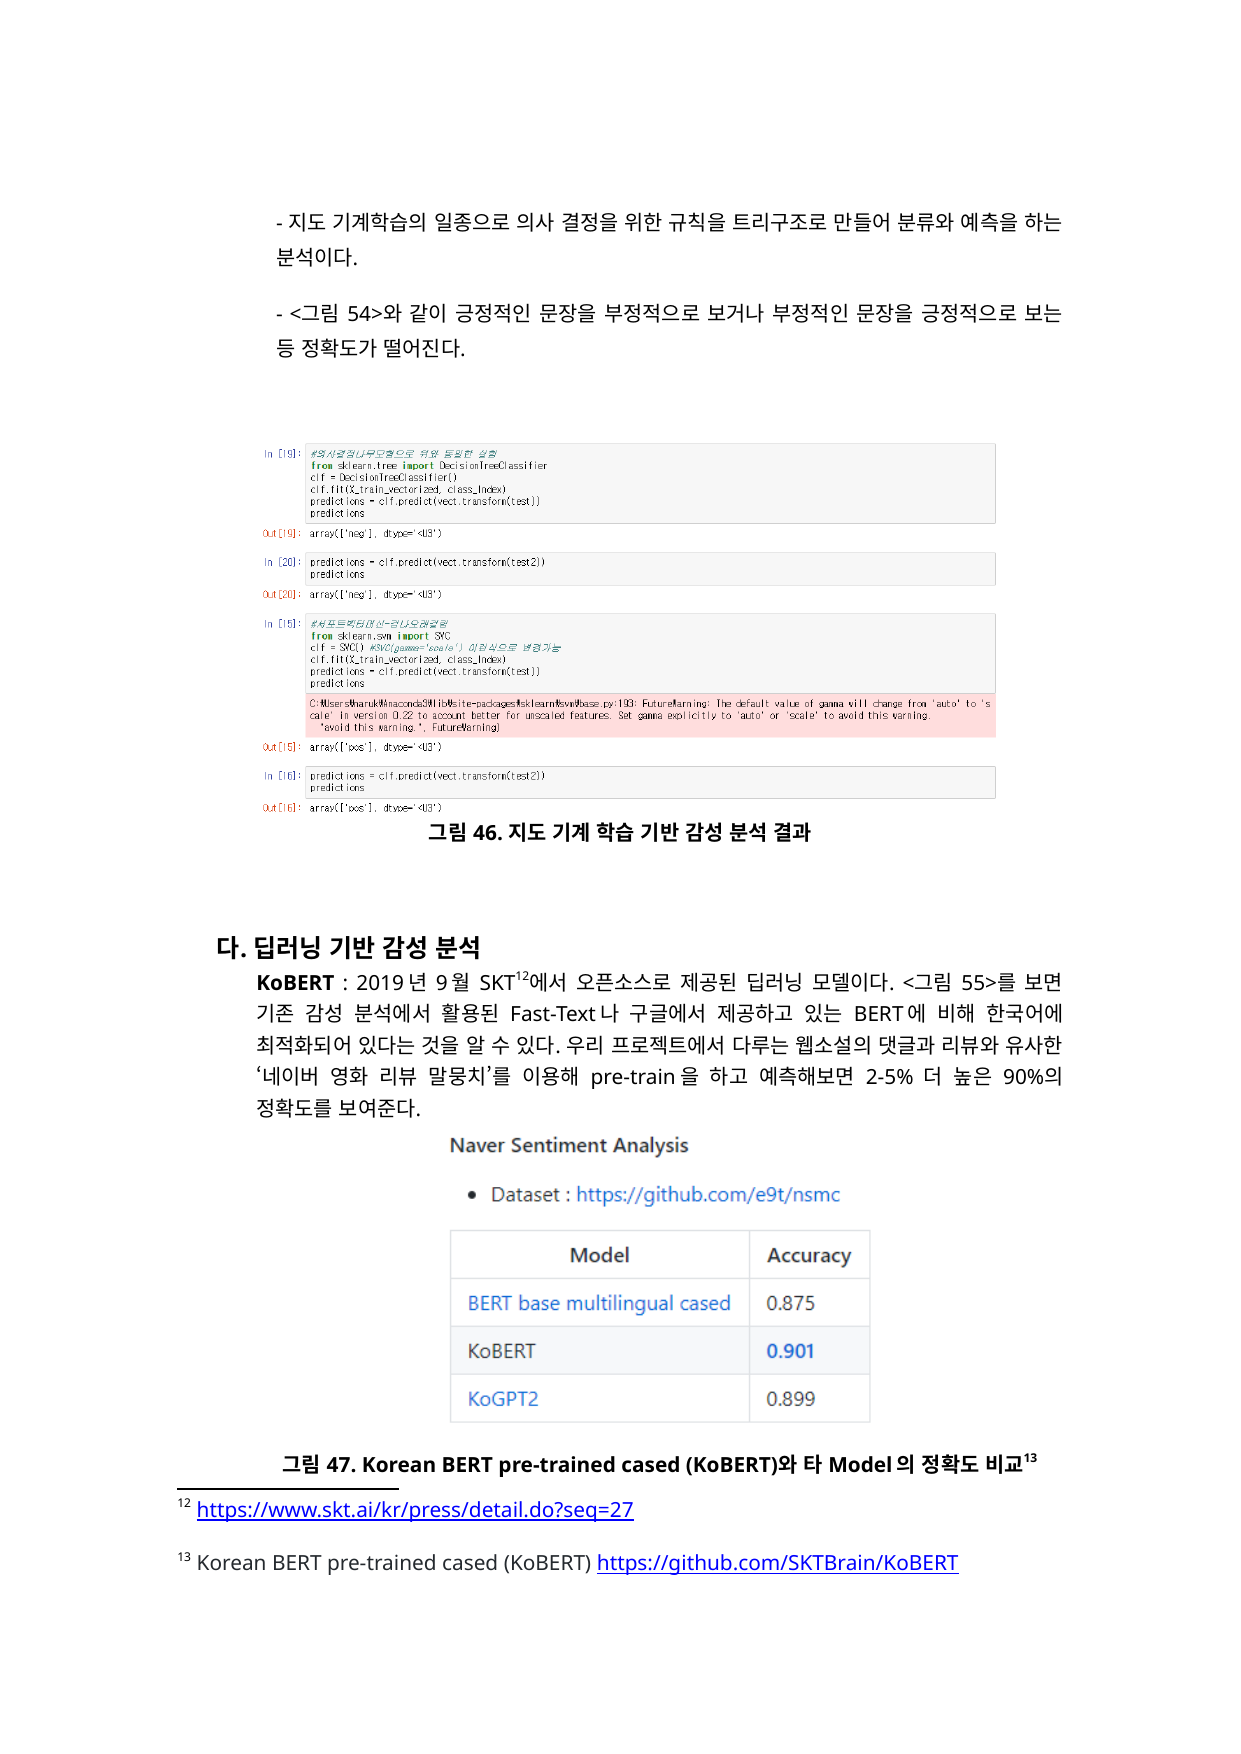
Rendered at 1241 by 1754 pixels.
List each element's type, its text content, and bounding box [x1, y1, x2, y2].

text KoBERT : 2019년 9월 SKT에서 오픈소스로 제공된 딥러닝 모델이다. <그림 55>를 보면 기존 감성 분석에서 활용된 Fast-Text나 구글에서 제공하고 있는 BERT에 비해 한국어에 최적화되어 있다는 것을 알 수 있다. 우리 프로젝트에서 다루는 웹소설의 댓글과 리뷰와 유사한 ‘네이버 영화 리뷰 말뭉치’를 이용해 pre-train을 하고 예측해보면 2-5% 더 높은 90%의 정확도를 보여준다. [256, 966, 1063, 1122]
text - 지도 기계학습의 일종으로 의사 결정을 위한 규칙을 트리구조로 만들어 분류와 예측을 하는 분석이다. [276, 207, 1063, 272]
text - <그림 54>와 같이 긍정적인 문장을 부정적으로 보거나 부정적인 문장을 긍정적으로 보는 등 정확도가 떨어진다. [276, 297, 1063, 362]
picture [236, 441, 1004, 816]
picture [423, 1123, 896, 1447]
text 다. 딥러닝 기반 감성 분석 [217, 928, 1063, 964]
